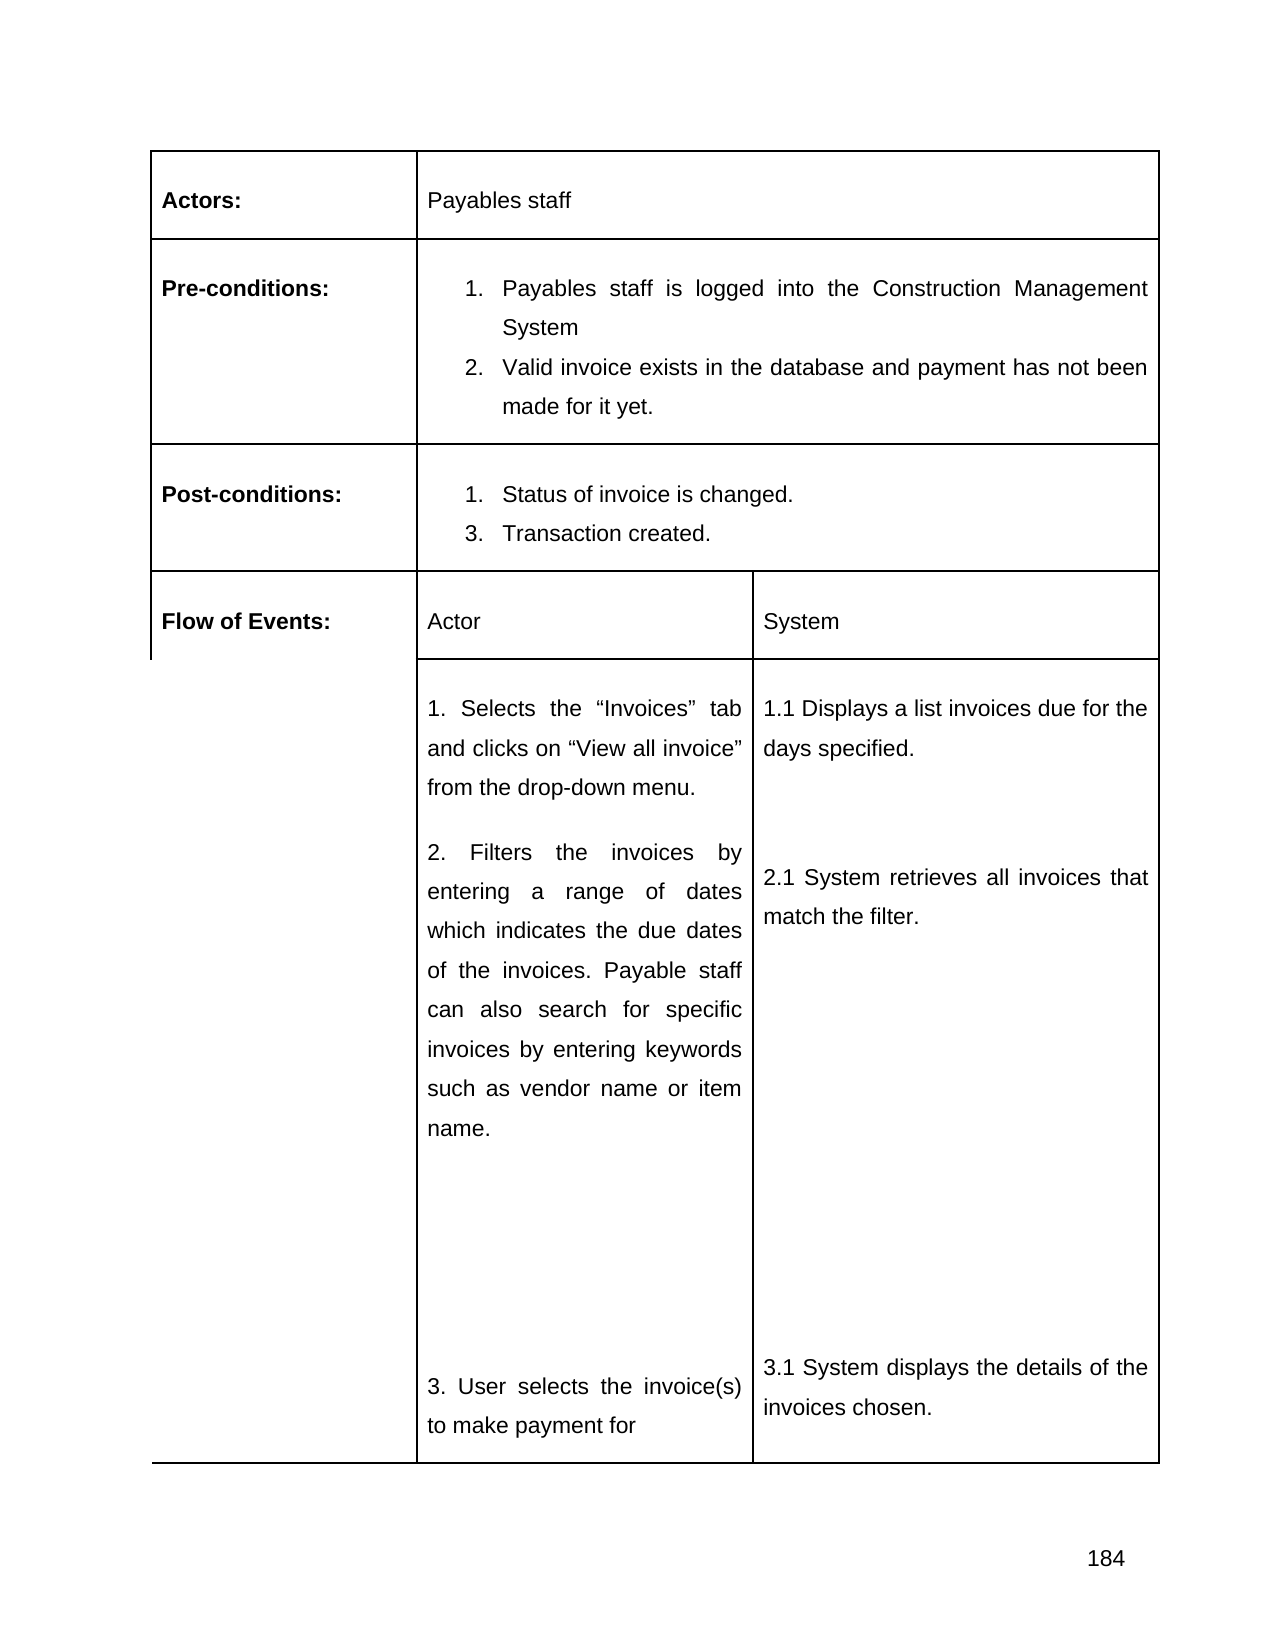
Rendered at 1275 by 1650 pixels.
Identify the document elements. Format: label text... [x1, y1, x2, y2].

table_cell Actors: [152, 152, 416, 237]
table_cell System [754, 572, 1158, 657]
table_cell Flow of Events: [151, 572, 416, 1462]
table_cell Actor [418, 572, 752, 657]
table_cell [754, 660, 1158, 1462]
table_cell Payables staff is logged into the Construction Management System Valid invoice exists in the database and payment has not been made for it yet. [418, 240, 1158, 443]
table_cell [418, 660, 752, 1462]
table_cell Post-conditions: [152, 445, 416, 570]
table_cell Pre-conditions: [152, 240, 416, 443]
table_cell Payables staff [418, 152, 1158, 237]
table_cell Status of invoice is changed. Transaction created. [418, 445, 1158, 570]
